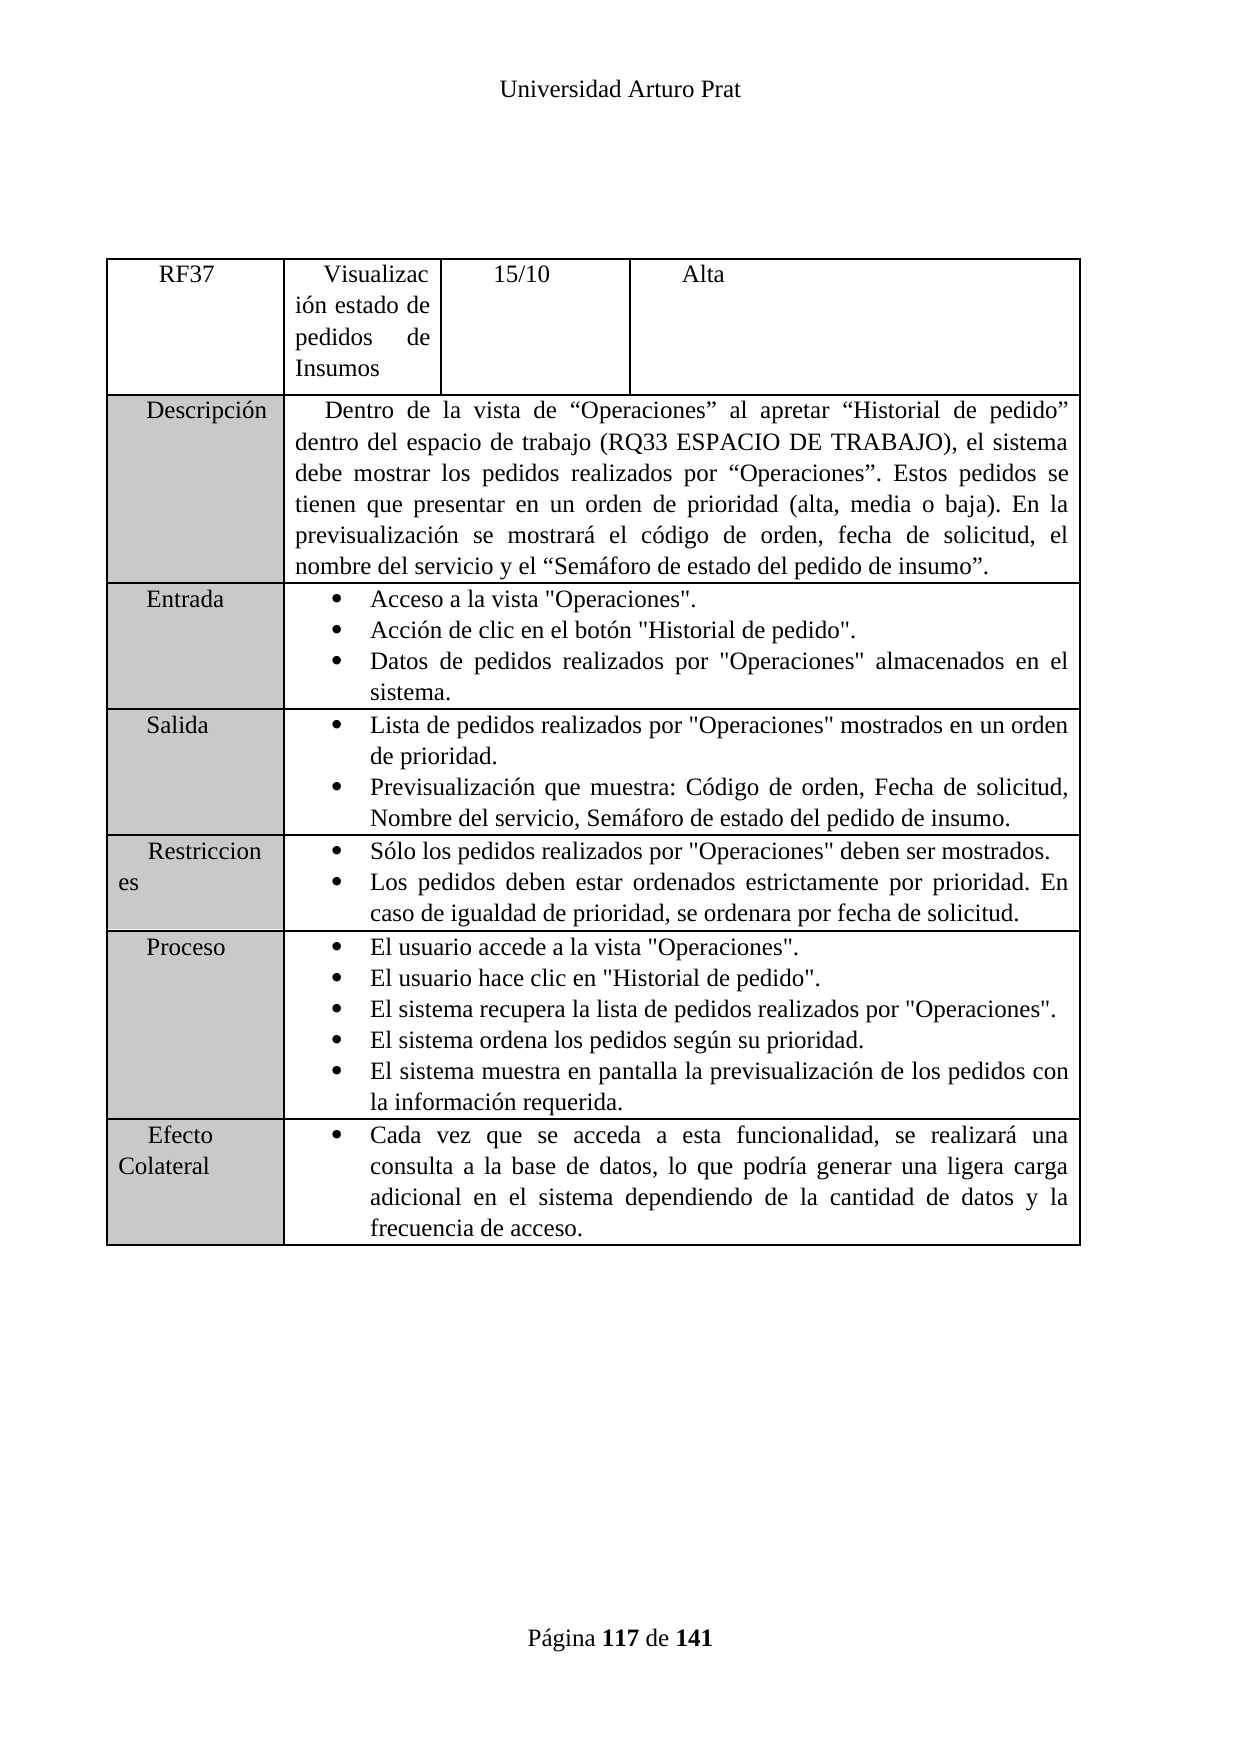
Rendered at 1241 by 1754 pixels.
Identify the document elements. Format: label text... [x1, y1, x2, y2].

table_cell RF37 [108, 260, 283, 393]
table_cell Sólo los pedidos realizados por "Operaciones" deben ser mostrados. Los pedidos deben estar ordenados estrictamente por prioridad. En caso de igualdad de prioridad, se ordenara por fecha de solicitud. [285, 836, 1079, 929]
table_cell Descripción [108, 396, 283, 582]
table_cell Efecto Colateral [108, 1120, 283, 1244]
table_cell Entrada [108, 584, 283, 708]
table_cell Salida [108, 710, 283, 834]
table_cell El usuario accede a la vista "Operaciones". El usuario hace clic en "Historial de pedido". El sistema recupera la lista de pedidos realizados por "Operaciones". El sistema ordena los pedidos según su prioridad. El sistema muestra en pantalla la previsualización de los pedidos con la información requerida. [285, 932, 1079, 1118]
table_cell Dentro de la vista de “Operaciones” al apretar “Historial de pedido” dentro del espacio de trabajo (RQ33 ESPACIO DE TRABAJO), el sistema debe mostrar los pedidos realizados por “Operaciones”. Estos pedidos se tienen que presentar en un orden de prioridad (alta, media o baja). En la previsualización se mostrará el código de orden, fecha de solicitud, el nombre del servicio y el “Semáforo de estado del pedido de insumo”. [285, 396, 1079, 582]
table_cell Acceso a la vista "Operaciones". Acción de clic en el botón "Historial de pedido". Datos de pedidos realizados por "Operaciones" almacenados en el sistema. [285, 584, 1079, 708]
table_cell Restricciones [108, 836, 283, 929]
table_cell Cada vez que se acceda a esta funcionalidad, se realizará una consulta a la base de datos, lo que podría generar una ligera carga adicional en el sistema dependiendo de la cantidad de datos y la frecuencia de acceso. [285, 1120, 1079, 1244]
table_cell Lista de pedidos realizados por "Operaciones" mostrados en un orden de prioridad. Previsualización que muestra: Código de orden, Fecha de solicitud, Nombre del servicio, Semáforo de estado del pedido de insumo. [285, 710, 1079, 834]
table_cell 15/10 [442, 260, 629, 393]
table_cell Visualización estado de pedidos de Insumos [285, 260, 440, 393]
table_cell Proceso [108, 932, 283, 1118]
table_cell Alta [631, 260, 1079, 393]
